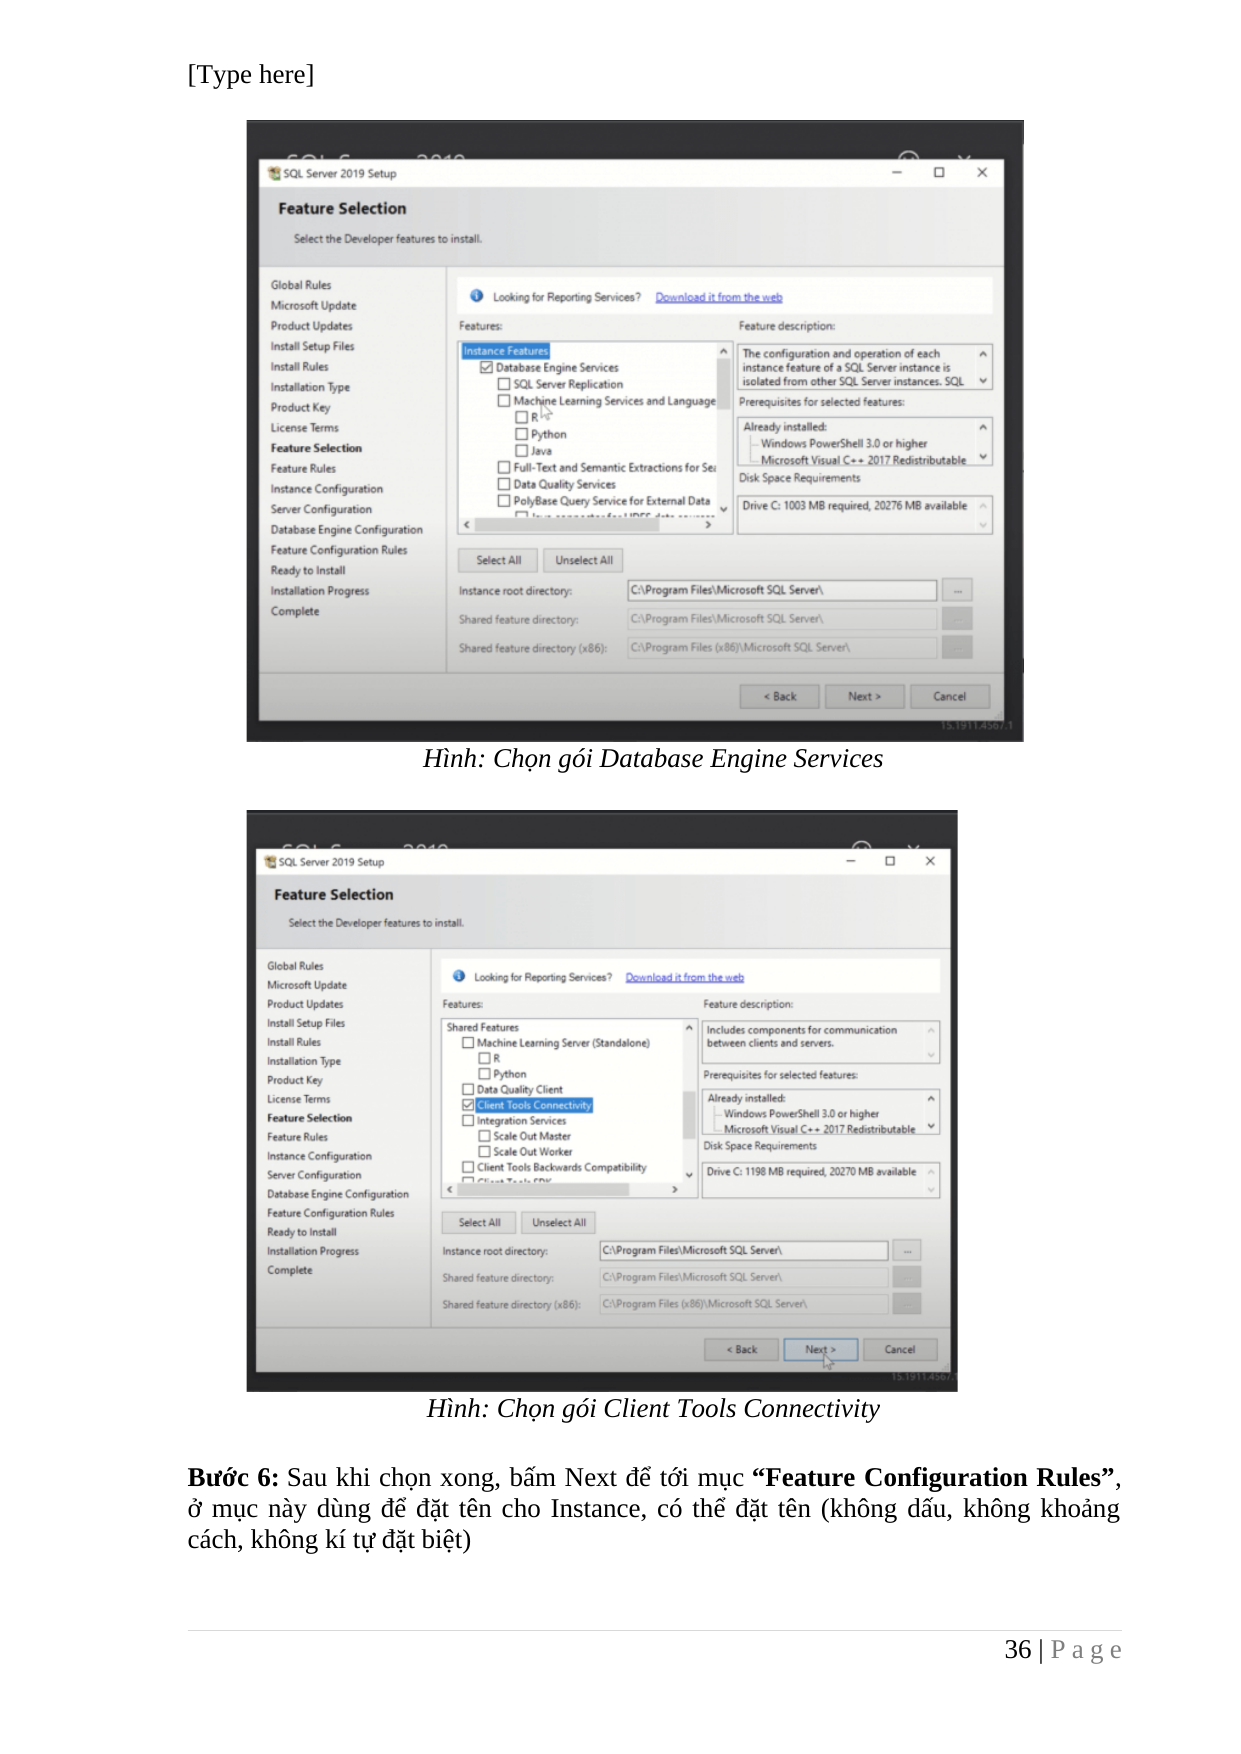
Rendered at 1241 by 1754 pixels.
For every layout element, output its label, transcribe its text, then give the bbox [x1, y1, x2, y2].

text Bước 6: Sau khi chọn xong, bấm Next để tới mục “Feature Configuration Rules”, ở mục này dùng để đặt tên cho Instance, có thể đặt tên (không dấu, không khoảng cách, không kí tự đặt biệt) [187, 1461, 1122, 1554]
text Hình: Chọn gói Client Tools Connectivity [187, 1392, 1122, 1423]
picture [246, 810, 958, 1392]
text Hình: Chọn gói Database Engine Services [187, 742, 1122, 773]
picture [246, 120, 1024, 742]
